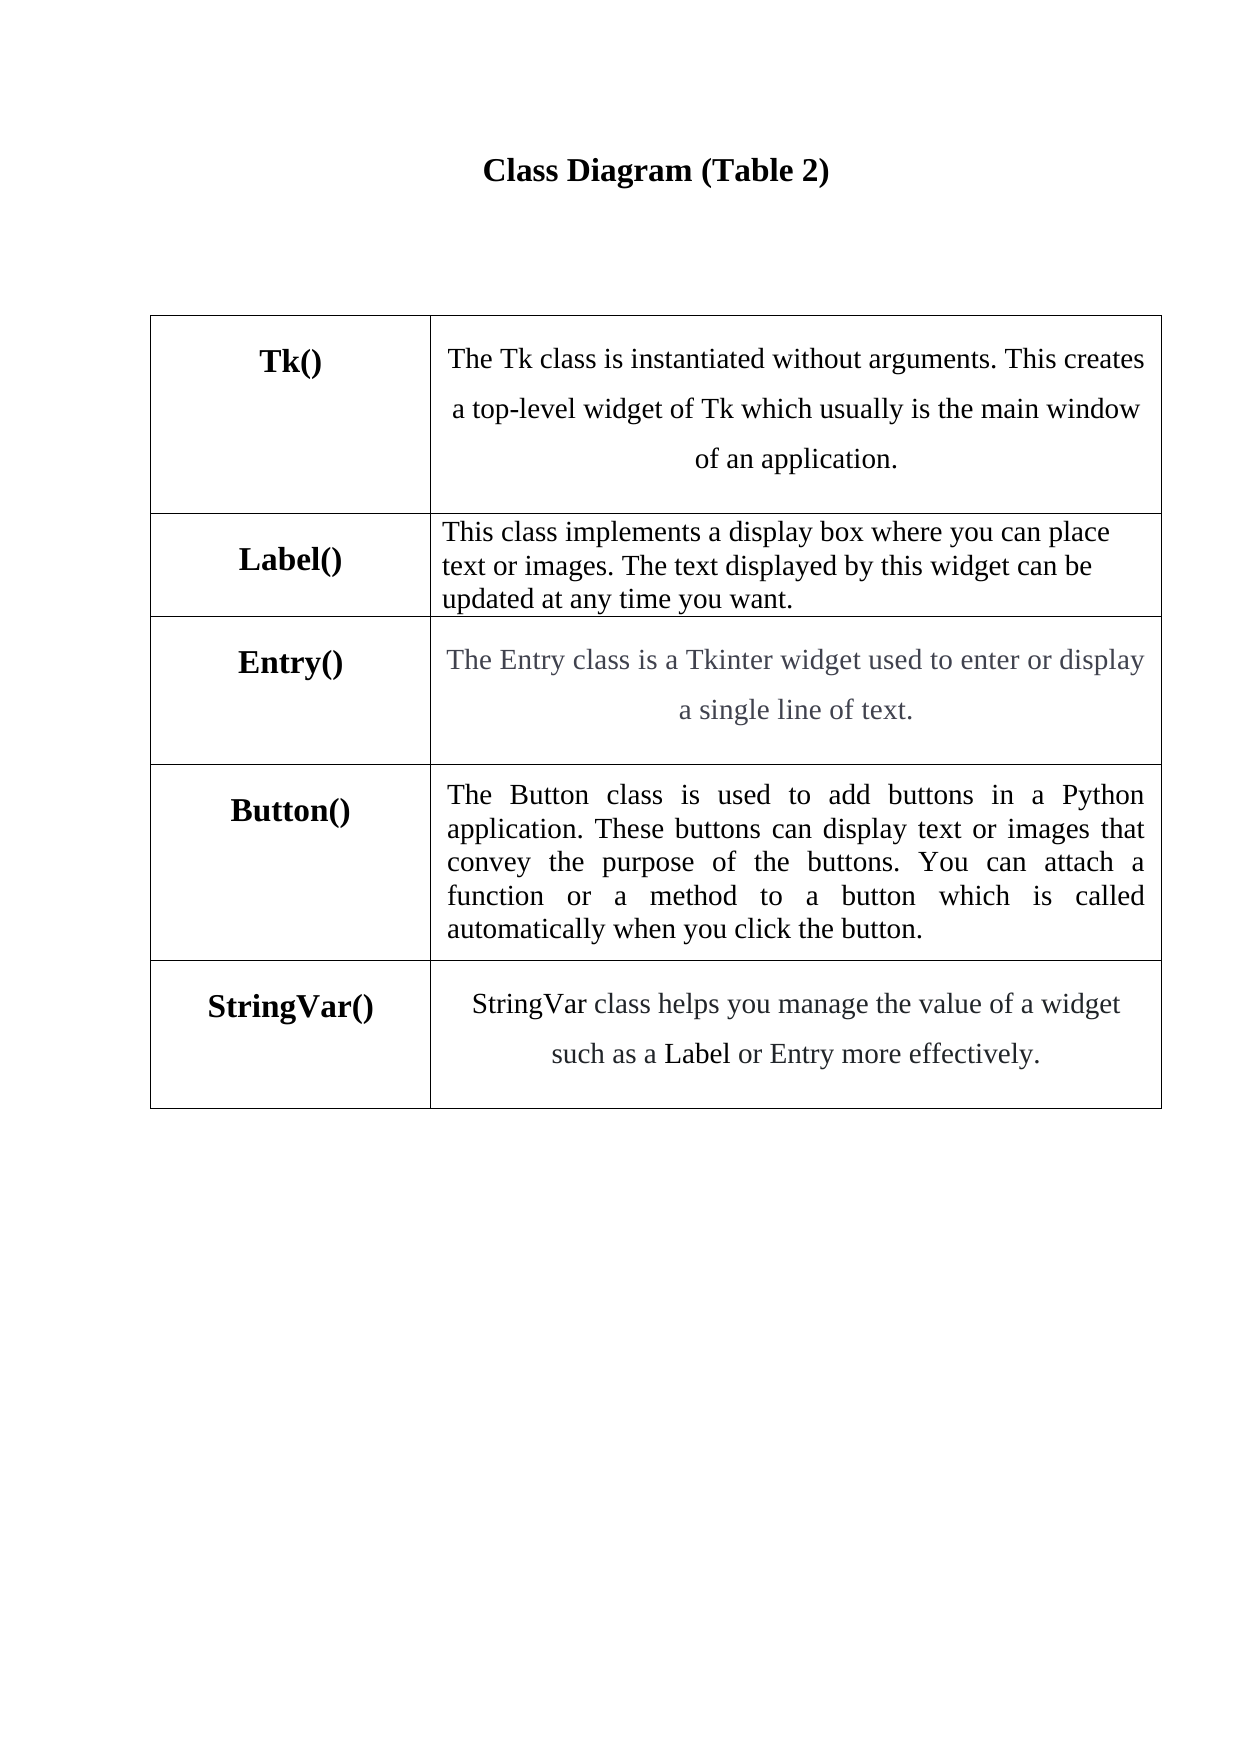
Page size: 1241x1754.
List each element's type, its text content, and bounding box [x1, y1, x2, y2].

table_header The Tk class is instantiated without arguments. This creates a top-level widget of Tk which usually is the main window of an application. [431, 316, 1161, 513]
table_cell StringVar class helps you manage the value of a widget such as a Label or Entry more effectively. [431, 961, 1161, 1108]
table_cell StringVar() [151, 961, 430, 1108]
table_cell Entry() [151, 617, 430, 764]
table_cell This class implements a display box where you can place text or images. The text displayed by this widget can be updated at any time you want. [431, 514, 1161, 616]
text Class Diagram (Table 2) [150, 150, 1162, 188]
table_cell Button() [151, 765, 430, 960]
table_cell The Button class is used to add buttons in a Python application. These buttons can display text or images that convey the purpose of the buttons. You can attach a function or a method to a button which is called automatically when you click the button. [431, 765, 1161, 960]
table_cell The Entry class is a Tkinter widget used to enter or display a single line of text. [431, 617, 1161, 764]
table_cell Label() [151, 514, 430, 616]
table_header Tk() [151, 316, 430, 513]
